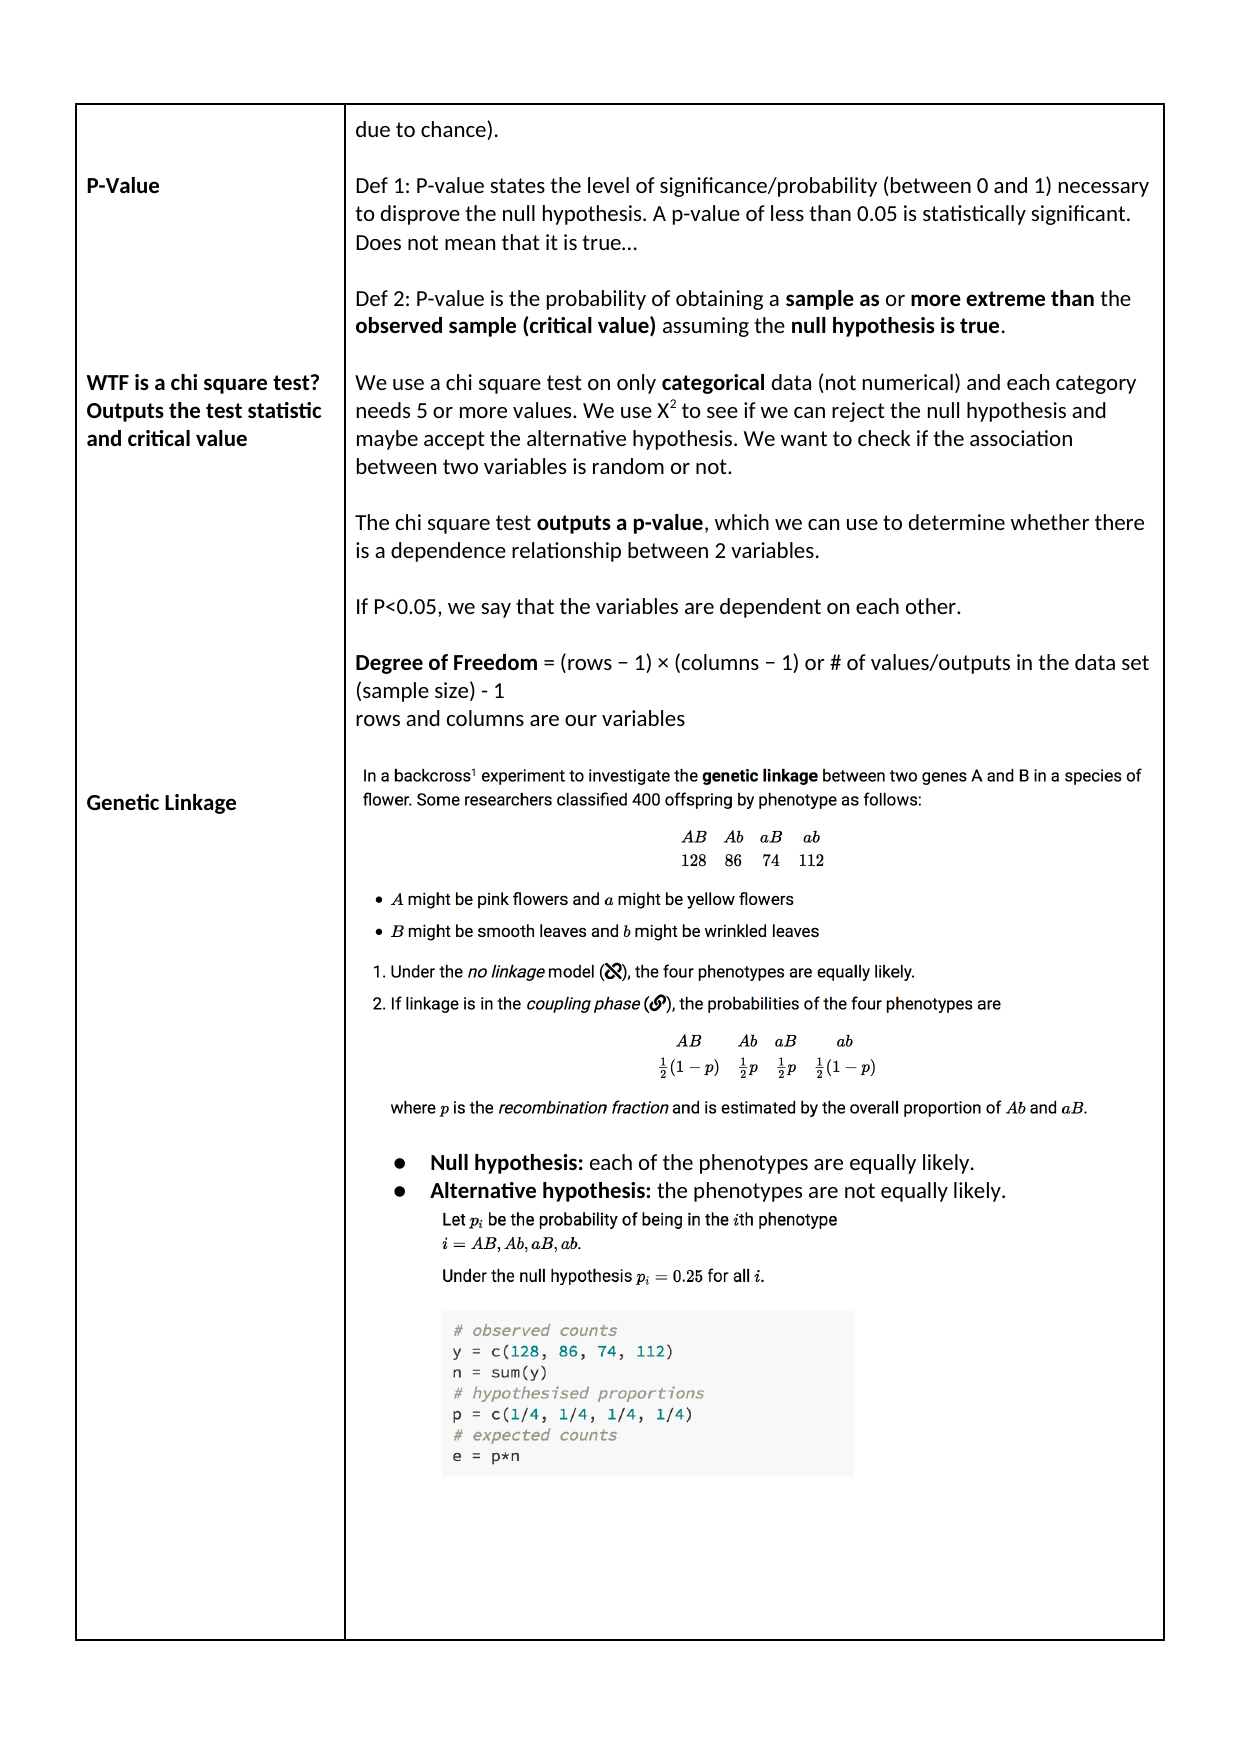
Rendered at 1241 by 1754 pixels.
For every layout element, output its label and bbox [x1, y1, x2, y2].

picture [355, 760, 1147, 1120]
table_cell [346, 105, 1163, 1639]
picture [430, 1203, 854, 1483]
table_cell [77, 105, 344, 1639]
